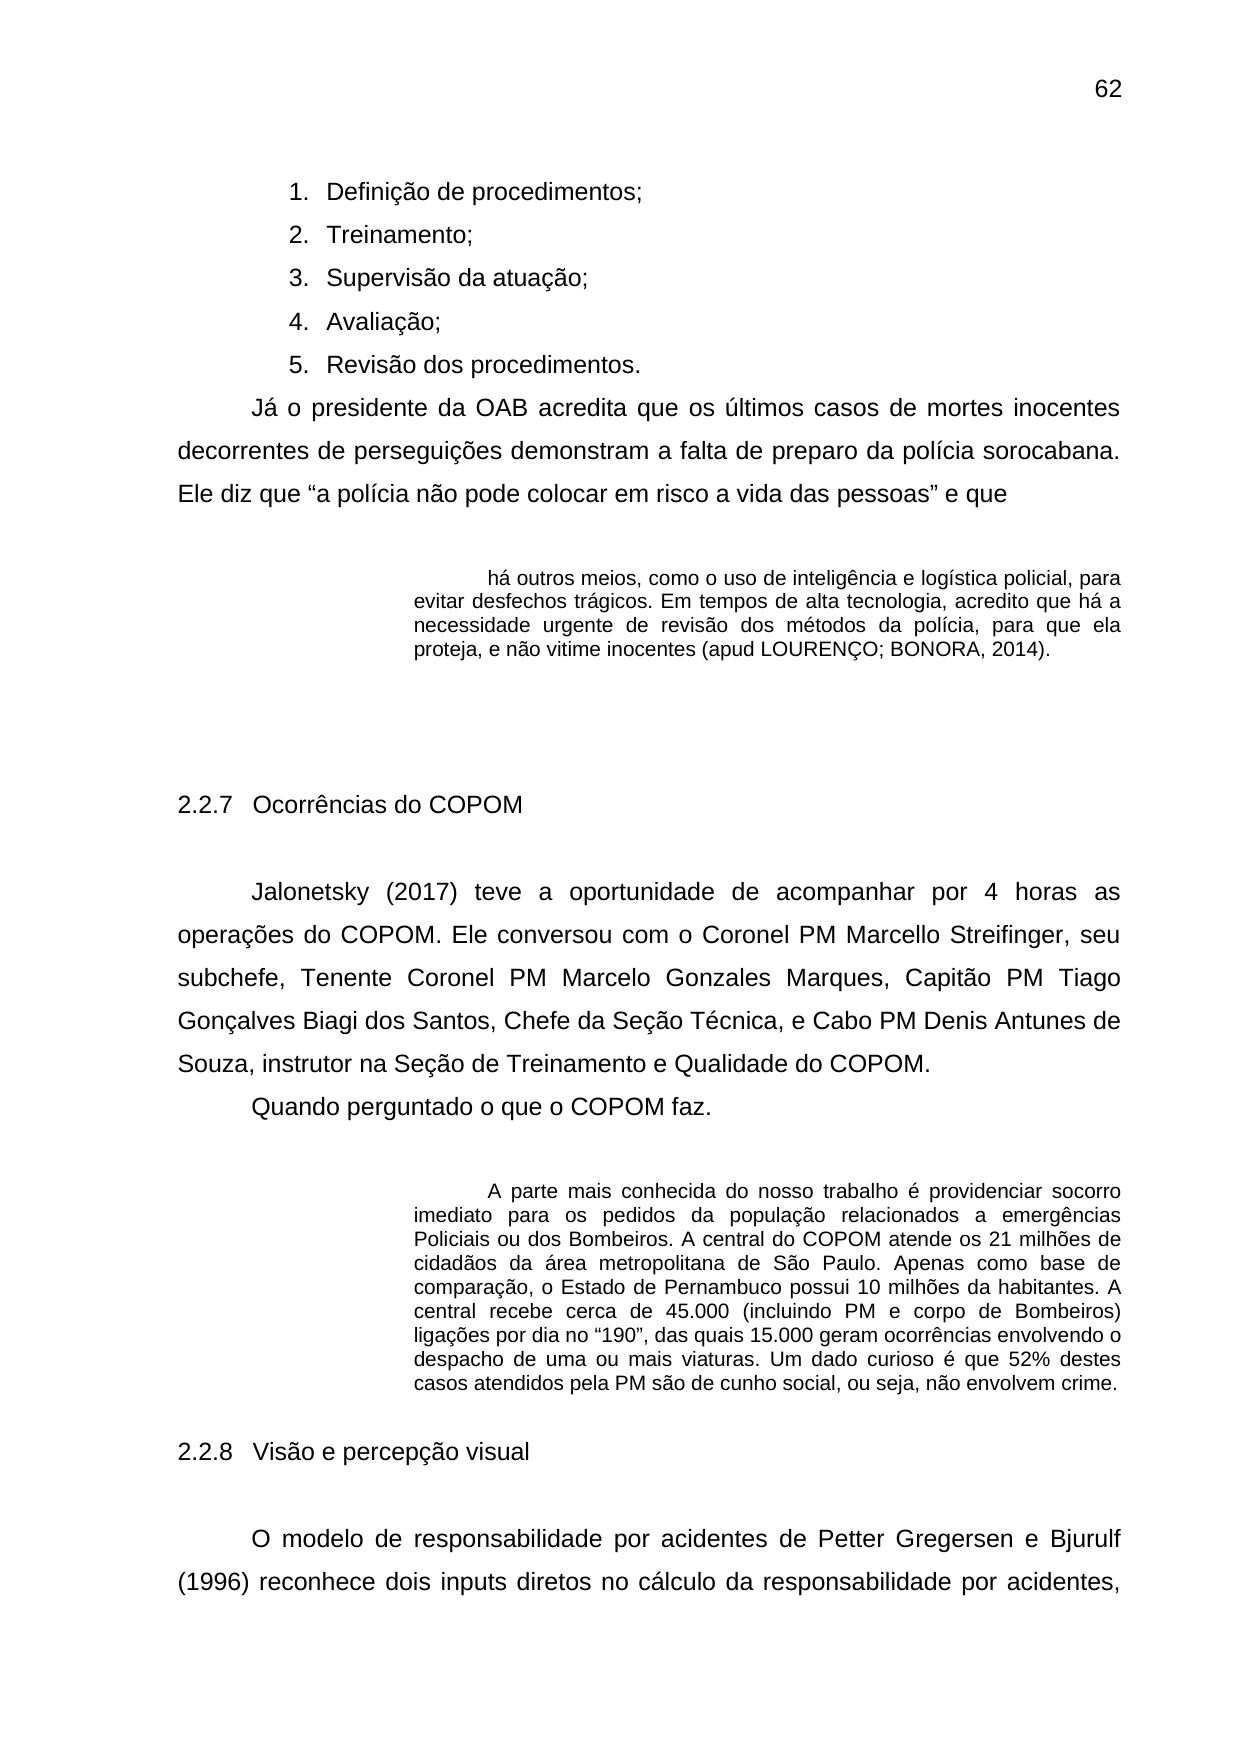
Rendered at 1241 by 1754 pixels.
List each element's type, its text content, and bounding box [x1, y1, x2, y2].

text Jalonetsky (2017) teve a oportunidade de acompanhar por 4 horas as operações do COPOM. Ele conversou com o Coronel PM Marcello Streifinger, seu subchefe, Tenente Coronel PM Marcelo Gonzales Marques, Capitão PM Tiago Gonçalves Biagi dos Santos, Chefe da Seção Técnica, e Cabo PM Denis Antunes de Souza, instrutor na Seção de Treinamento e Qualidade do COPOM. [177, 877, 1122, 1078]
list Treinamento; [288, 220, 1122, 249]
list Definição de procedimentos; [288, 177, 1122, 206]
subtitle Ocorrências do COPOM [177, 791, 1122, 819]
text Quando perguntado o que o COPOM faz. [177, 1092, 1122, 1121]
list Avaliação; [288, 307, 1122, 335]
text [177, 1524, 1122, 1596]
text A parte mais conhecida do nosso trabalho é providenciar socorro imediato para os pedidos da população relacionados a emergências Policiais ou dos Bombeiros. A central do COPOM atende os 21 milhões de cidadãos da área metropolitana de São Paulo. Apenas como base de comparação, o Estado de Pernambuco possui 10 milhões da habitantes. A central recebe cerca de 45.000 (incluindo PM e corpo de Bombeiros) ligações por dia no “190”, das quais 15.000 geram ocorrências envolvendo o despacho de uma ou mais viaturas. Um dado curioso é que 52% destes casos atendidos pela PM são de cunho social, ou seja, não envolvem crime. [413, 1179, 1122, 1394]
text Já o presidente da OAB acredita que os últimos casos de mortes inocentes decorrentes de perseguições demonstram a falta de preparo da polícia sorocabana. Ele diz que “a polícia não pode colocar em risco a vida das pessoas” e que [177, 393, 1122, 508]
list Supervisão da atuação; [288, 263, 1122, 292]
subtitle Visão e percepção visual [177, 1437, 1122, 1466]
text há outros meios, como o uso de inteligência e logística policial, para evitar desfechos trágicos. Em tempos de alta tecnologia, acredito que há a necessidade urgente de revisão dos métodos da polícia, para que ela proteja, e não vitime inocentes (apud LOURENÇO; BONORA, 2014). [413, 565, 1122, 661]
list Revisão dos procedimentos. [288, 350, 1122, 378]
